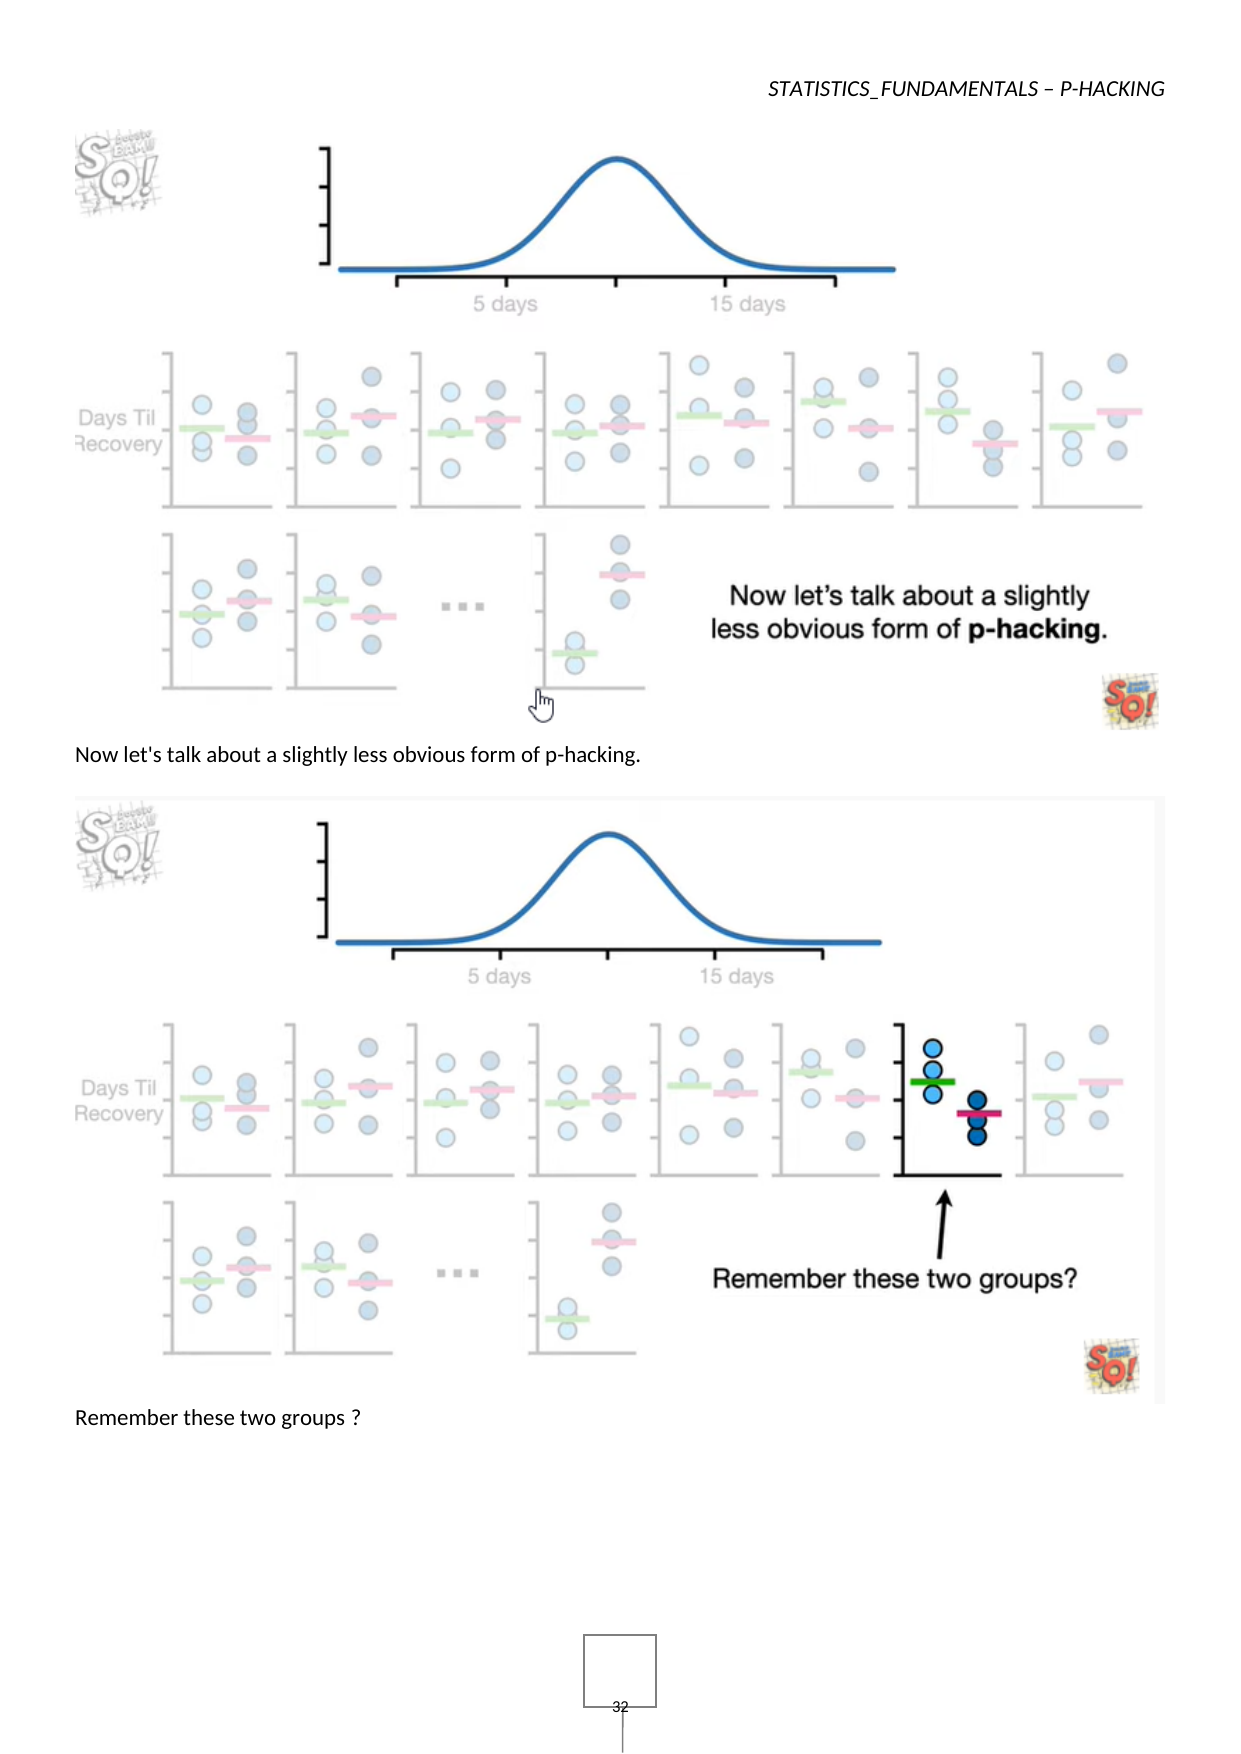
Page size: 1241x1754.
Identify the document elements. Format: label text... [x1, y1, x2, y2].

text Now let's talk about a slightly less obvious form of p-hacking. [75, 740, 1165, 768]
text Remember these two groups ? [75, 1404, 1165, 1432]
picture [75, 129, 1166, 740]
picture [75, 796, 1166, 1404]
